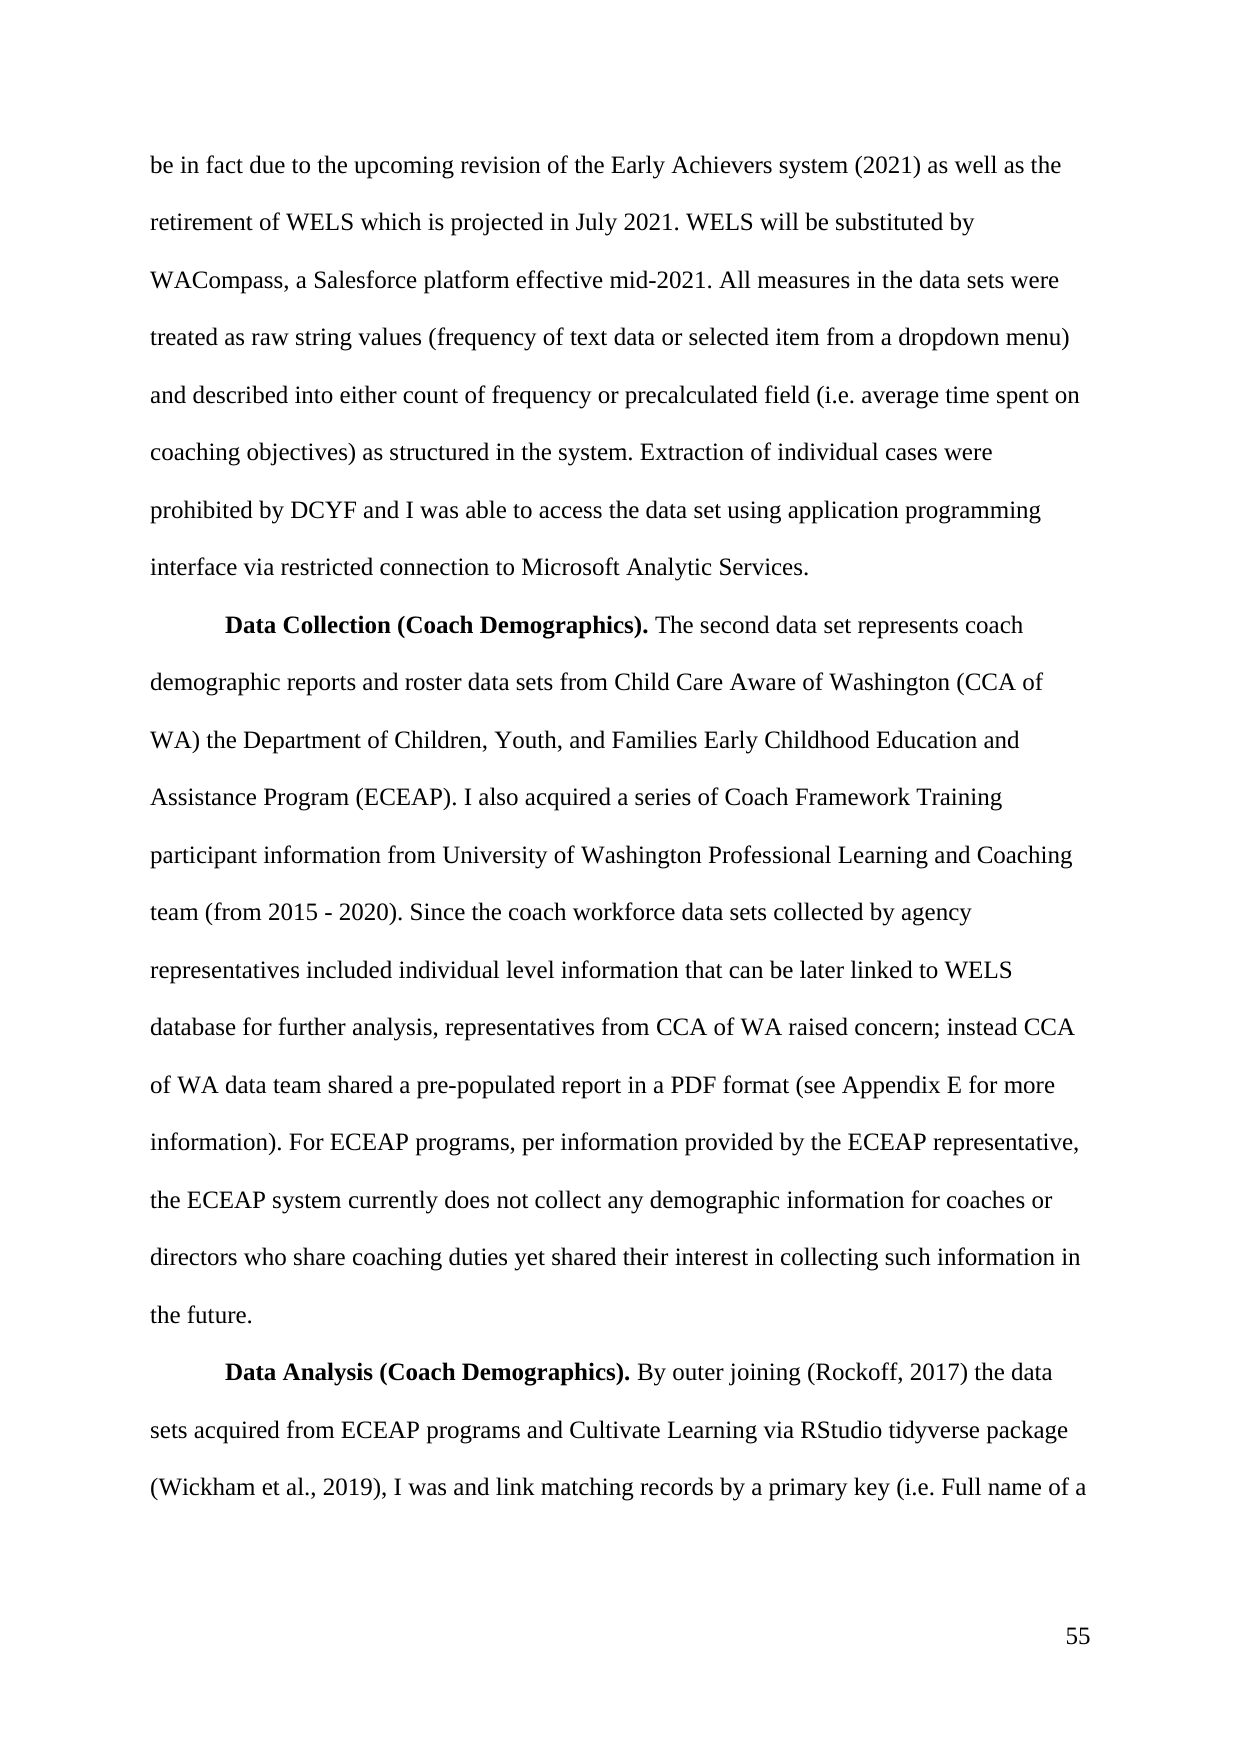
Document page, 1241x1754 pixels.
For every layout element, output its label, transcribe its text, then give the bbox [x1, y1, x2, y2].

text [150, 1357, 1090, 1501]
text Data Collection (Coach Demographics). The second data set represents coach demographic reports and roster data sets from Child Care Aware of Washington (CCA of WA) the Department of Children, Youth, and Families Early Childhood Education and Assistance Program (ECEAP). I also acquired a series of Coach Framework Training participant information from University of Washington Professional Learning and Coaching team (from 2015 - 2020). Since the coach workforce data sets collected by agency representatives included individual level information that can be later linked to WELS database for further analysis, representatives from CCA of WA raised concern; instead CCA of WA data team shared a pre-populated report in a PDF format (see Appendix E for more information). For ECEAP programs, per information provided by the ECEAP representative, the ECEAP system currently does not collect any demographic information for coaches or directors who share coaching duties yet shared their interest in collecting such information in the future. [150, 610, 1090, 1329]
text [150, 150, 1090, 581]
